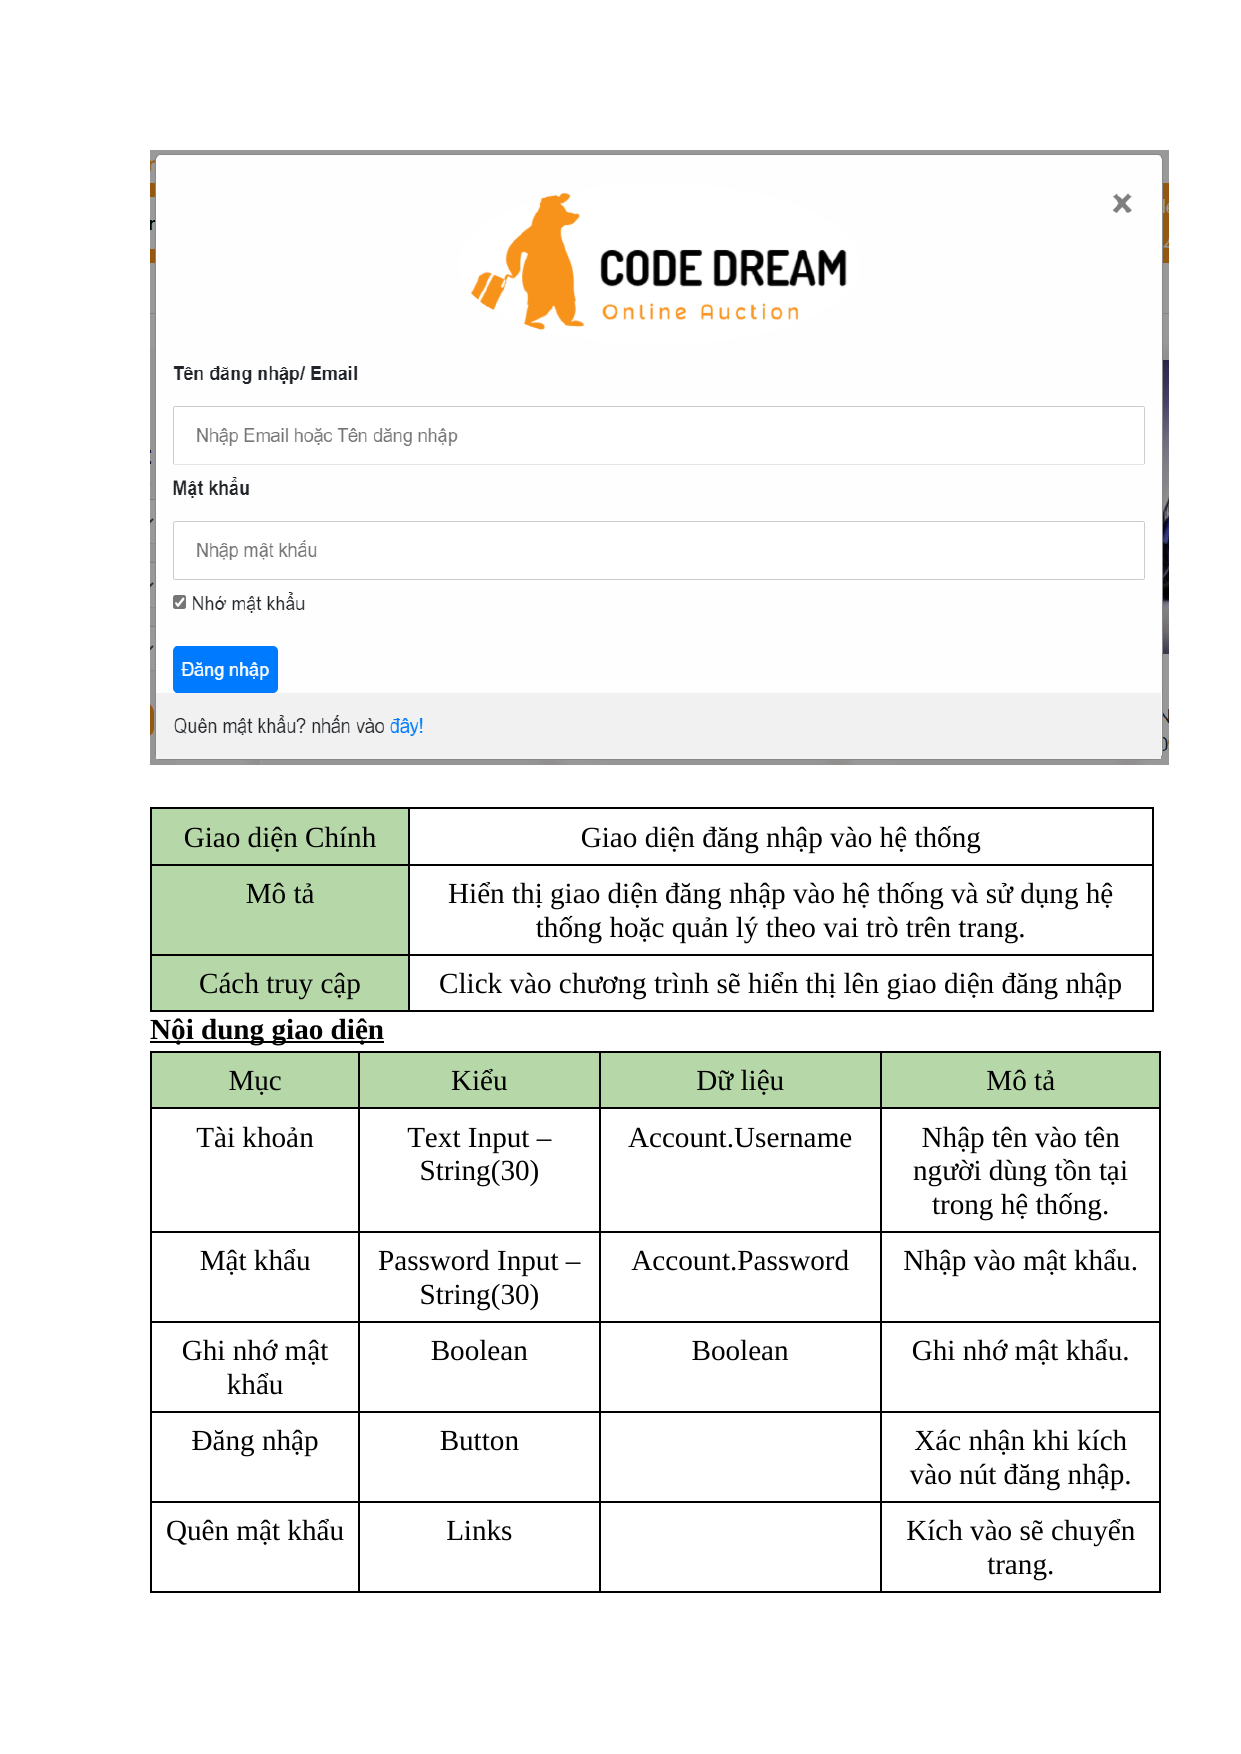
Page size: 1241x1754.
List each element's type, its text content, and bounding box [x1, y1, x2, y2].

table_cell Button [360, 1413, 599, 1501]
table_cell Cách truy cập [152, 956, 408, 1010]
table_cell Click vào chương trình sẽ hiển thị lên giao diện đăng nhập [410, 956, 1152, 1010]
table_cell Account.Password [601, 1233, 880, 1321]
text Nội dung giao diện [150, 1012, 1090, 1046]
table_cell Kích vào sẽ chuyển trang. [882, 1503, 1159, 1591]
table_cell Nhập vào mật khẩu. [882, 1233, 1159, 1321]
table_cell Nhập tên vào tên người dùng tồn tại trong hệ thống. [882, 1109, 1159, 1231]
table_header Giao diện đăng nhập vào hệ thống [410, 809, 1152, 864]
table_cell [601, 1503, 880, 1591]
table_cell Password Input – String(30) [360, 1233, 599, 1321]
table_cell Boolean [601, 1323, 880, 1411]
table_cell Links [360, 1503, 599, 1591]
table_header Mục [152, 1053, 358, 1107]
table_cell Mô tả [152, 866, 408, 954]
table_cell Tài khoản [152, 1109, 358, 1231]
table_cell Boolean [360, 1323, 599, 1411]
table_cell Ghi nhớ mật khẩu [152, 1323, 358, 1411]
table_header Mô tả [882, 1053, 1159, 1107]
table_cell Mật khẩu [152, 1233, 358, 1321]
table_cell Quên mật khẩu [152, 1503, 358, 1591]
table_cell Account.Username [601, 1109, 880, 1231]
table_header Kiểu [360, 1053, 599, 1107]
picture [150, 150, 1169, 765]
table_cell Xác nhận khi kích vào nút đăng nhập. [882, 1413, 1159, 1501]
table_cell [601, 1413, 880, 1501]
table_header Giao diện Chính [152, 809, 408, 864]
table_cell Text Input – String(30) [360, 1109, 599, 1231]
table_cell Hiển thị giao diện đăng nhập vào hệ thống và sử dụng hệ thống hoặc quản lý theo vai trò trên trang. [410, 866, 1152, 954]
table_cell Đăng nhập [152, 1413, 358, 1501]
table_header Dữ liệu [601, 1053, 880, 1107]
table_cell Ghi nhớ mật khẩu. [882, 1323, 1159, 1411]
